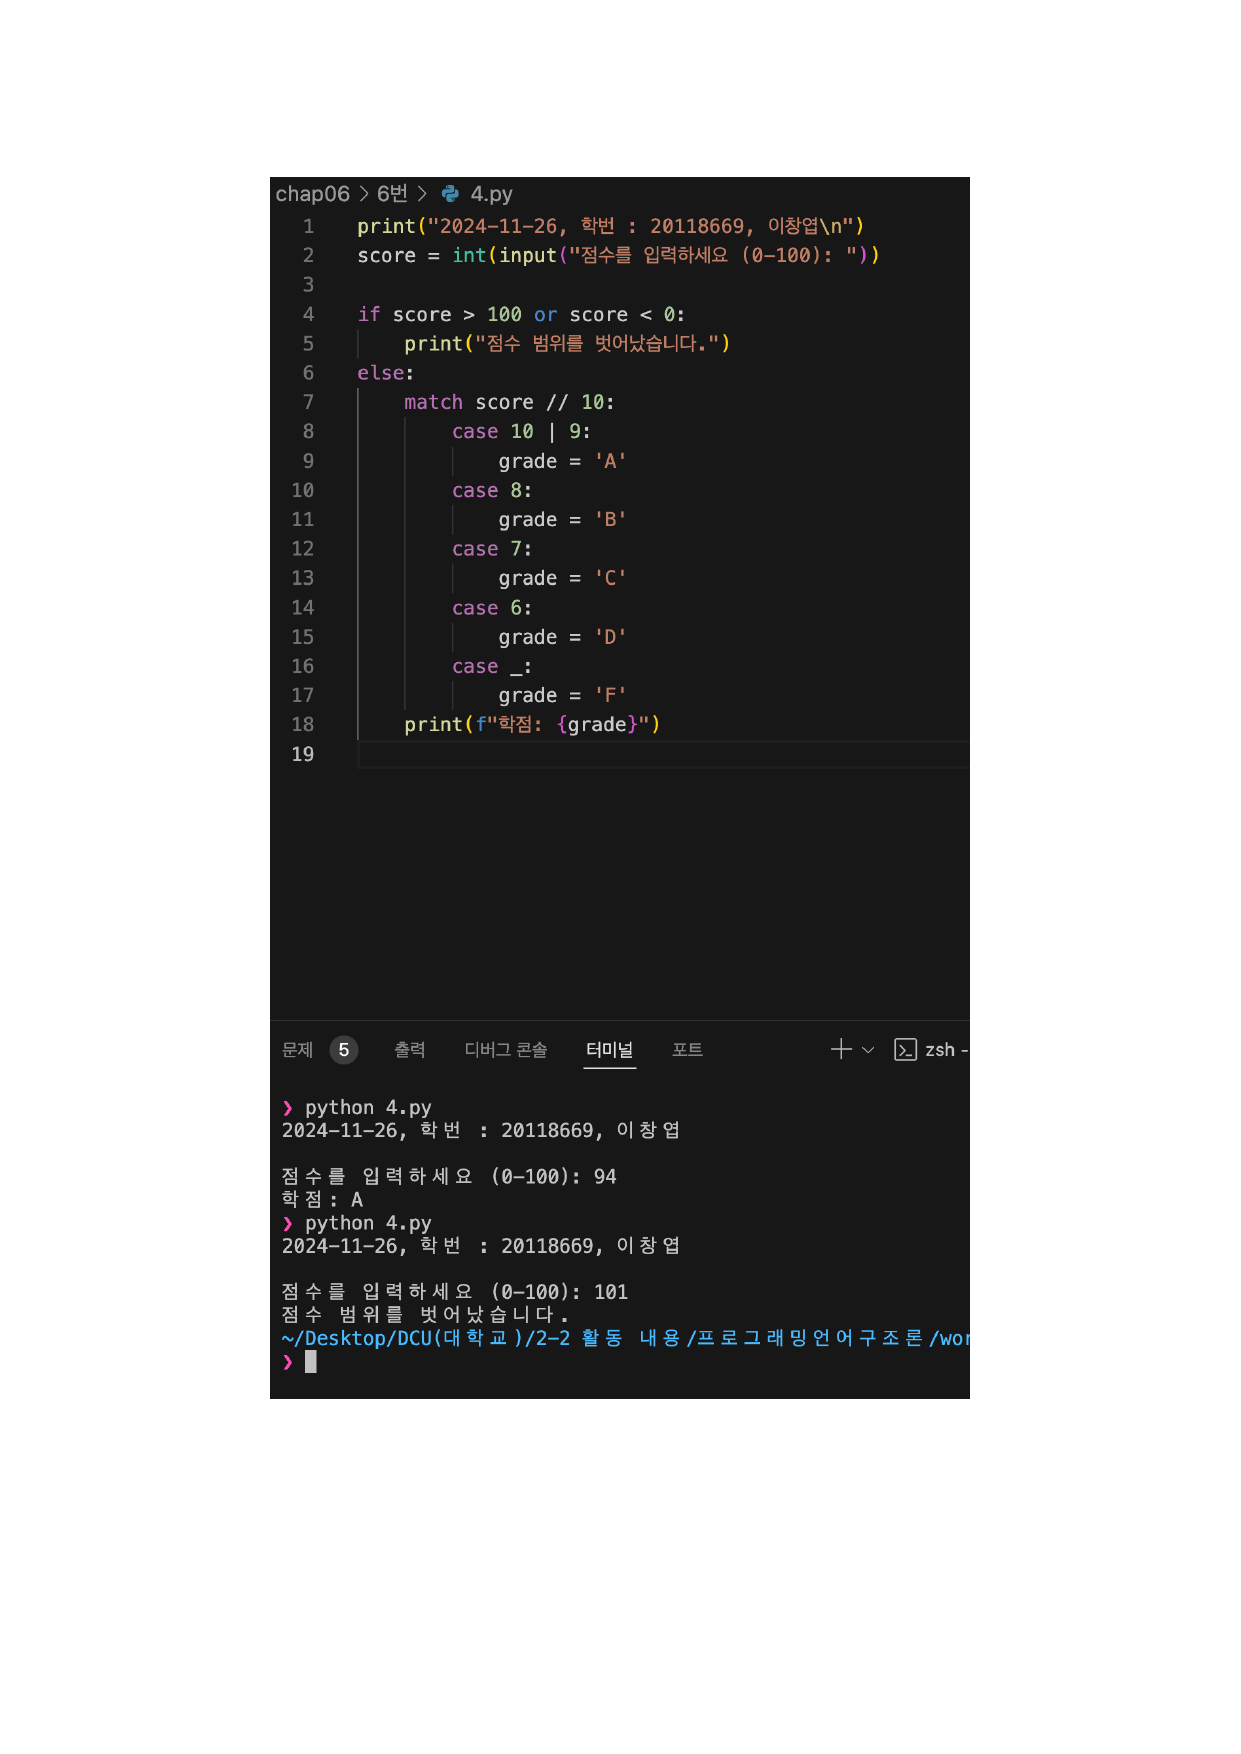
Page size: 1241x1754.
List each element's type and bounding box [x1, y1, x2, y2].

picture [270, 177, 970, 1399]
